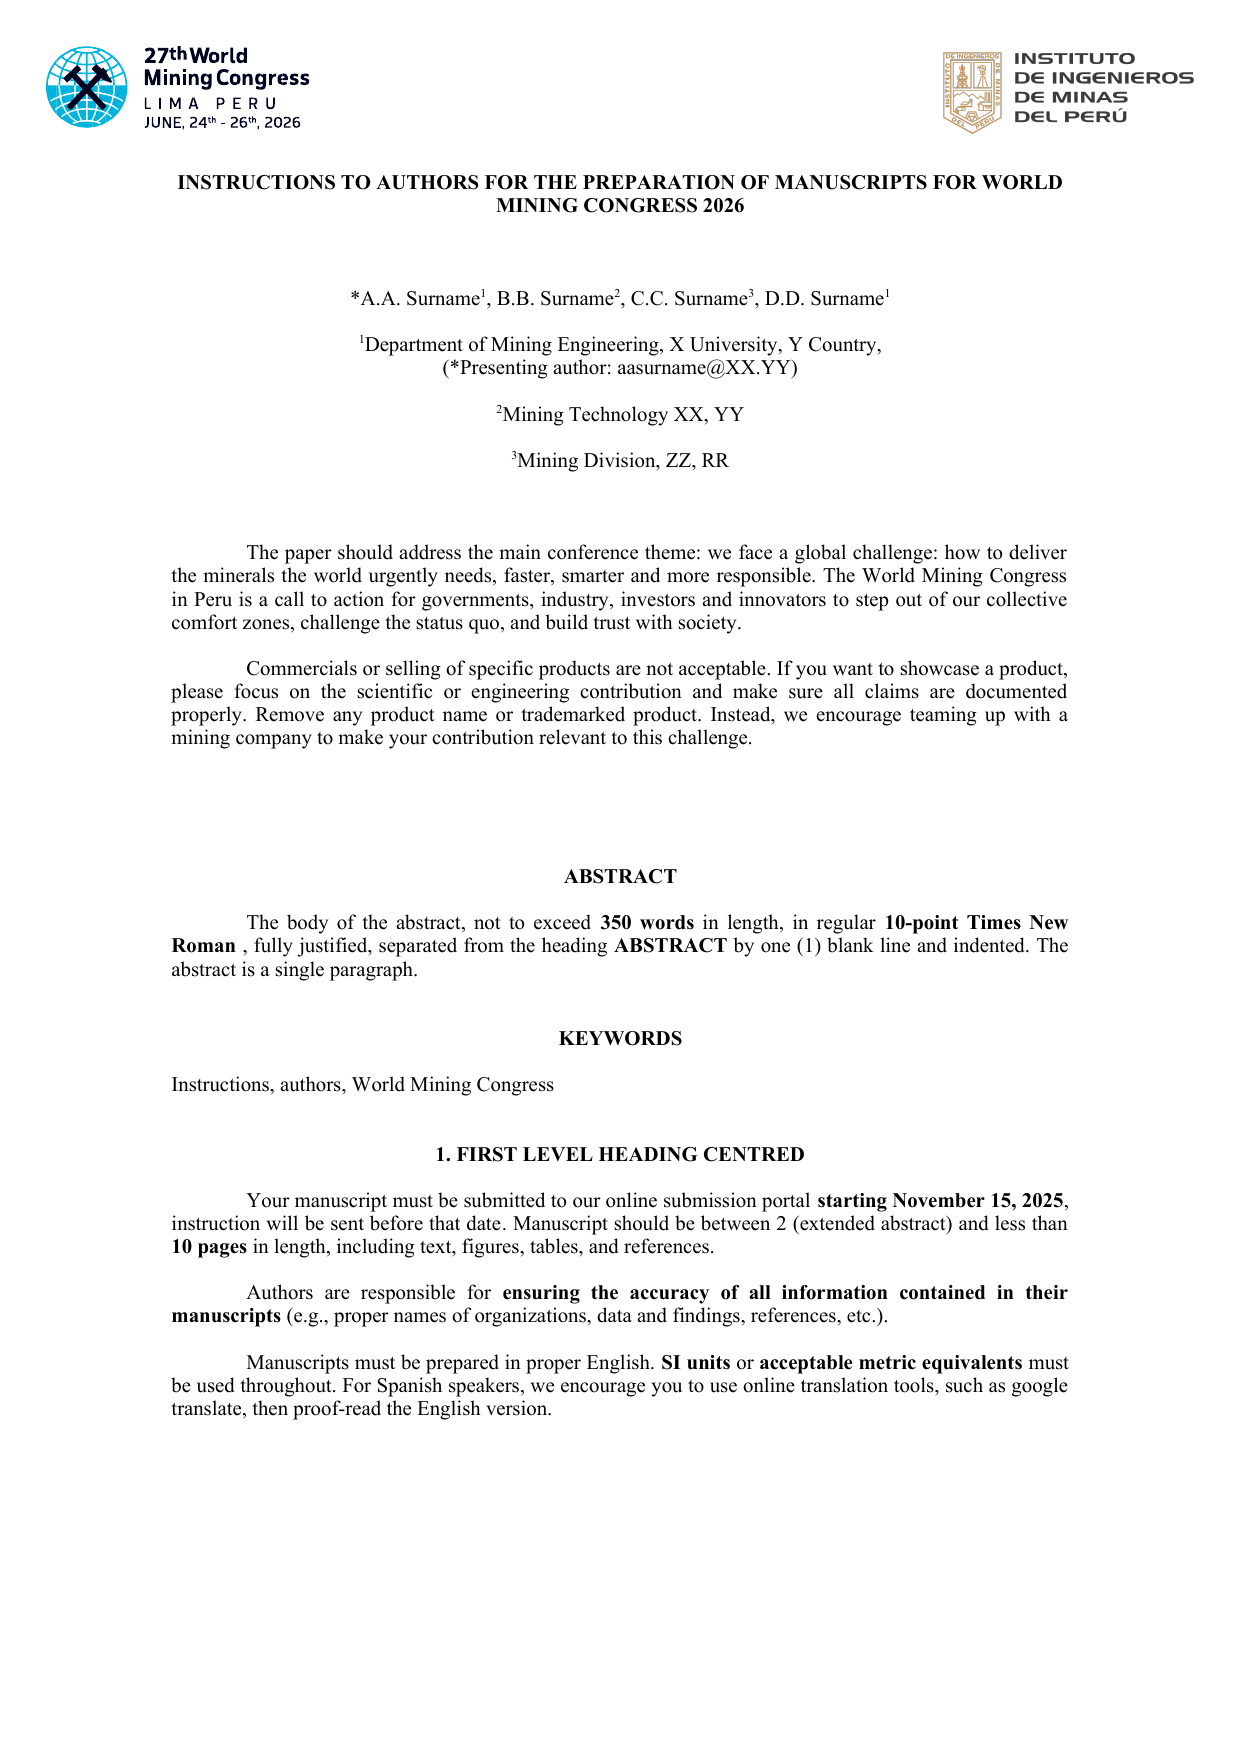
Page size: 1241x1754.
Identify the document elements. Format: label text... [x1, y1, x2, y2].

text 3Mining Division, ZZ, RR [171, 449, 1069, 472]
text The body of the abstract, not to exceed 350 words in length, in regular 10-point Times New Roman , fully justified, separated from the heading ABSTRACT by one (1) blank line and indented. The abstract is a single paragraph. [171, 911, 1069, 981]
text Commercials or selling of specific products are not acceptable. If you want to showcase a product, please focus on the scientific or engineering contribution and make sure all claims are documented properly. Remove any product name or trademarked product. Instead, we encourage teaming up with a mining company to make your contribution relevant to this challenge. [171, 657, 1069, 749]
text KEYWORDS [171, 1027, 1069, 1050]
text 1Department of Mining Engineering, X University, Y Country, [171, 333, 1069, 356]
text Your manuscript must be submitted to our online submission portal starting November 15, 2025, instruction will be sent before that date. Manuscript should be between 2 (extended abstract) and less than 10 pages in length, including text, figures, tables, and references. [171, 1189, 1069, 1258]
text 1. FIRST LEVEL HEADING CENTRED [171, 1142, 1069, 1166]
text (*Presenting author: aasurname@XX.YY) [171, 356, 1069, 379]
picture [942, 52, 1194, 134]
text ABSTRACT [171, 865, 1069, 888]
text *A.A. Surname1, B.B. Surname2, C.C. Surname3, D.D. Surname1 [171, 287, 1069, 310]
text The paper should address the main conference theme: we face a global challenge: how to deliver the minerals the world urgently needs, faster, smarter and more responsible. The World Mining Congress in Peru is a call to action for governments, industry, investors and innovators to step out of our collective comfort zones, challenge the status quo, and build trust with society. [171, 541, 1069, 634]
text Authors are responsible for ensuring the accuracy of all information contained in their manuscripts (e.g., proper names of organizations, data and findings, references, etc.). [171, 1281, 1069, 1327]
text Instructions, authors, World Mining Congress [171, 1073, 1069, 1096]
text 2Mining Technology XX, YY [171, 402, 1069, 426]
text Manuscripts must be prepared in proper English. SI units or acceptable metric equivalents must be used throughout. For Spanish speakers, we encourage you to use online translation tools, such as google translate, then proof-read the English version. [171, 1351, 1069, 1420]
text INSTRUCTIONS TO AUTHORS FOR THE PREPARATION OF MANUSCRIPTS FOR WORLD MINING CONGRESS 2026 [171, 171, 1069, 217]
